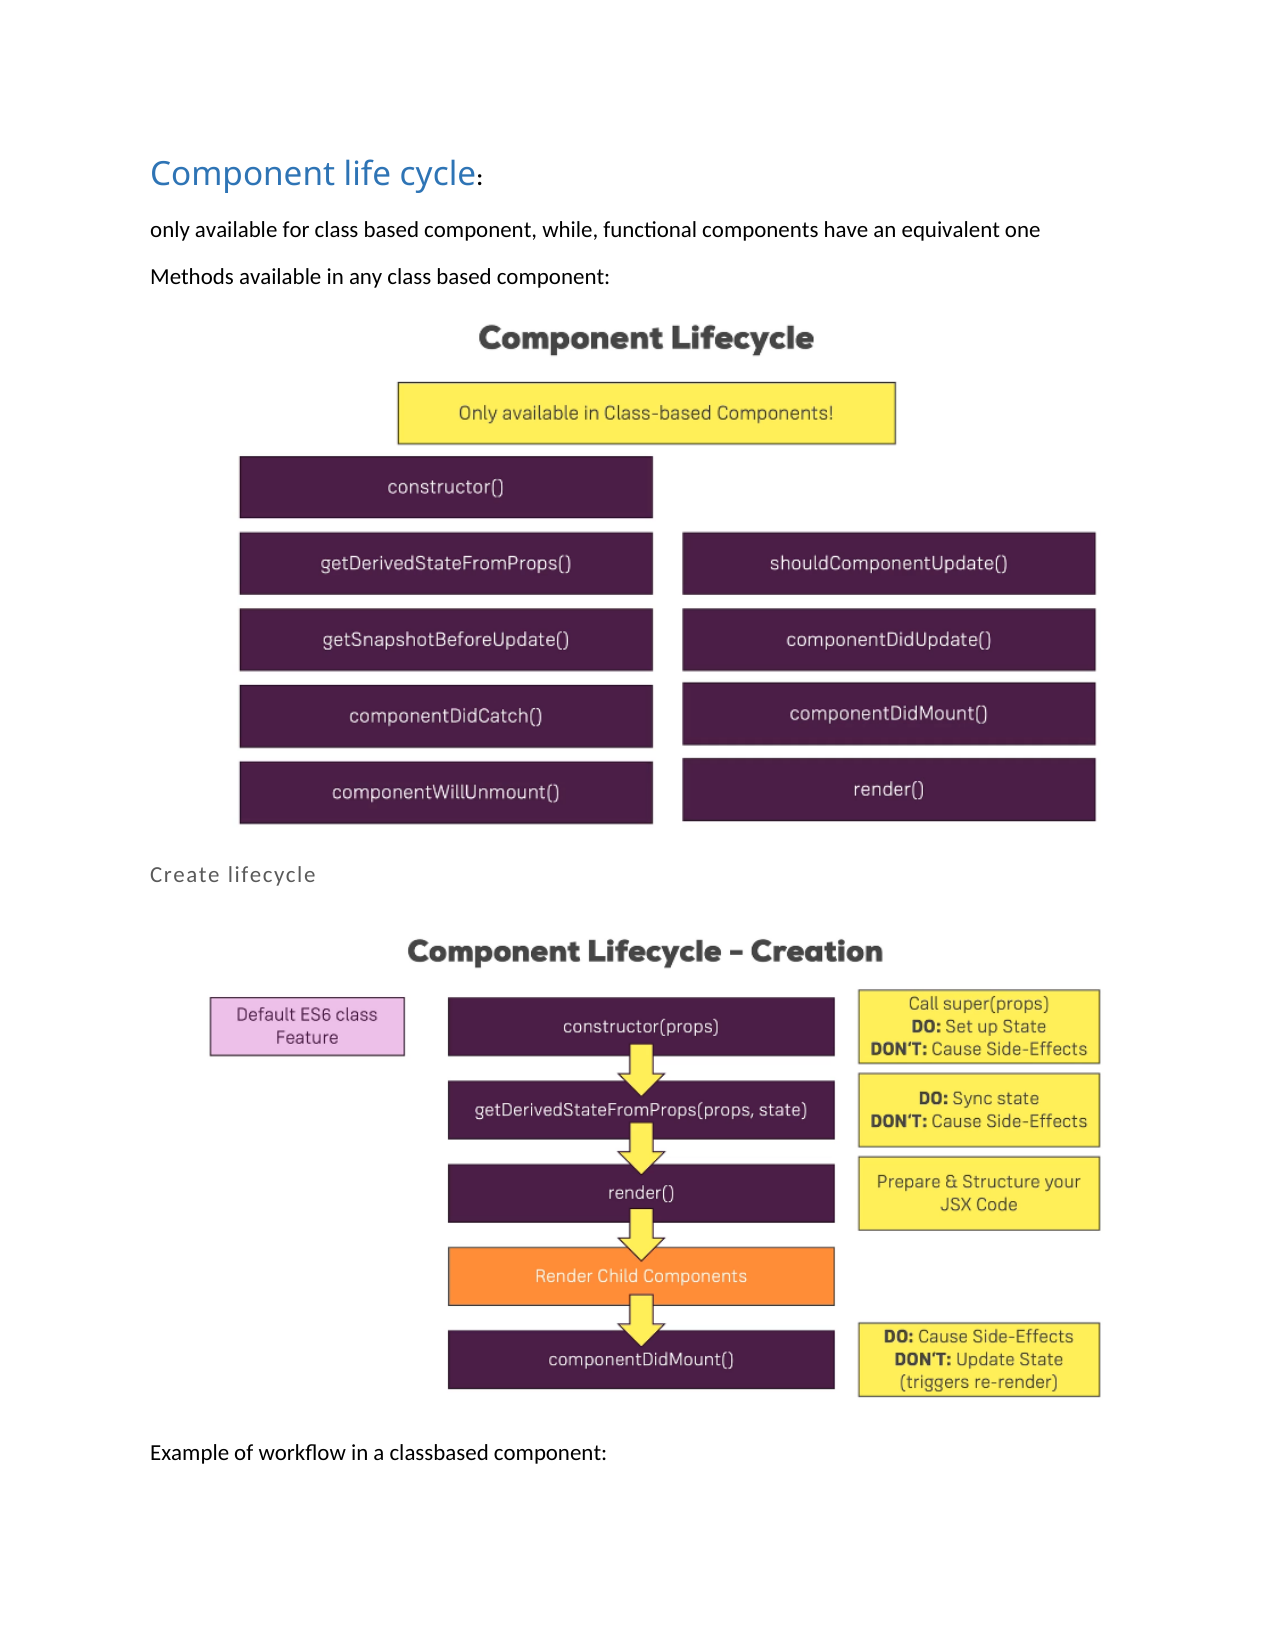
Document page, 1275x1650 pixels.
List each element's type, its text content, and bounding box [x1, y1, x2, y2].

picture [150, 906, 1125, 1420]
text Methods available in any class based component: [150, 262, 1125, 291]
text Component life cycle: [150, 150, 1125, 195]
text only available for class based component, while, functional components have an equivalent one [150, 216, 1125, 244]
text Example of workflow in a classbased component: [150, 1438, 1125, 1466]
text Create lifecycle [150, 860, 1125, 888]
picture [150, 309, 1125, 842]
